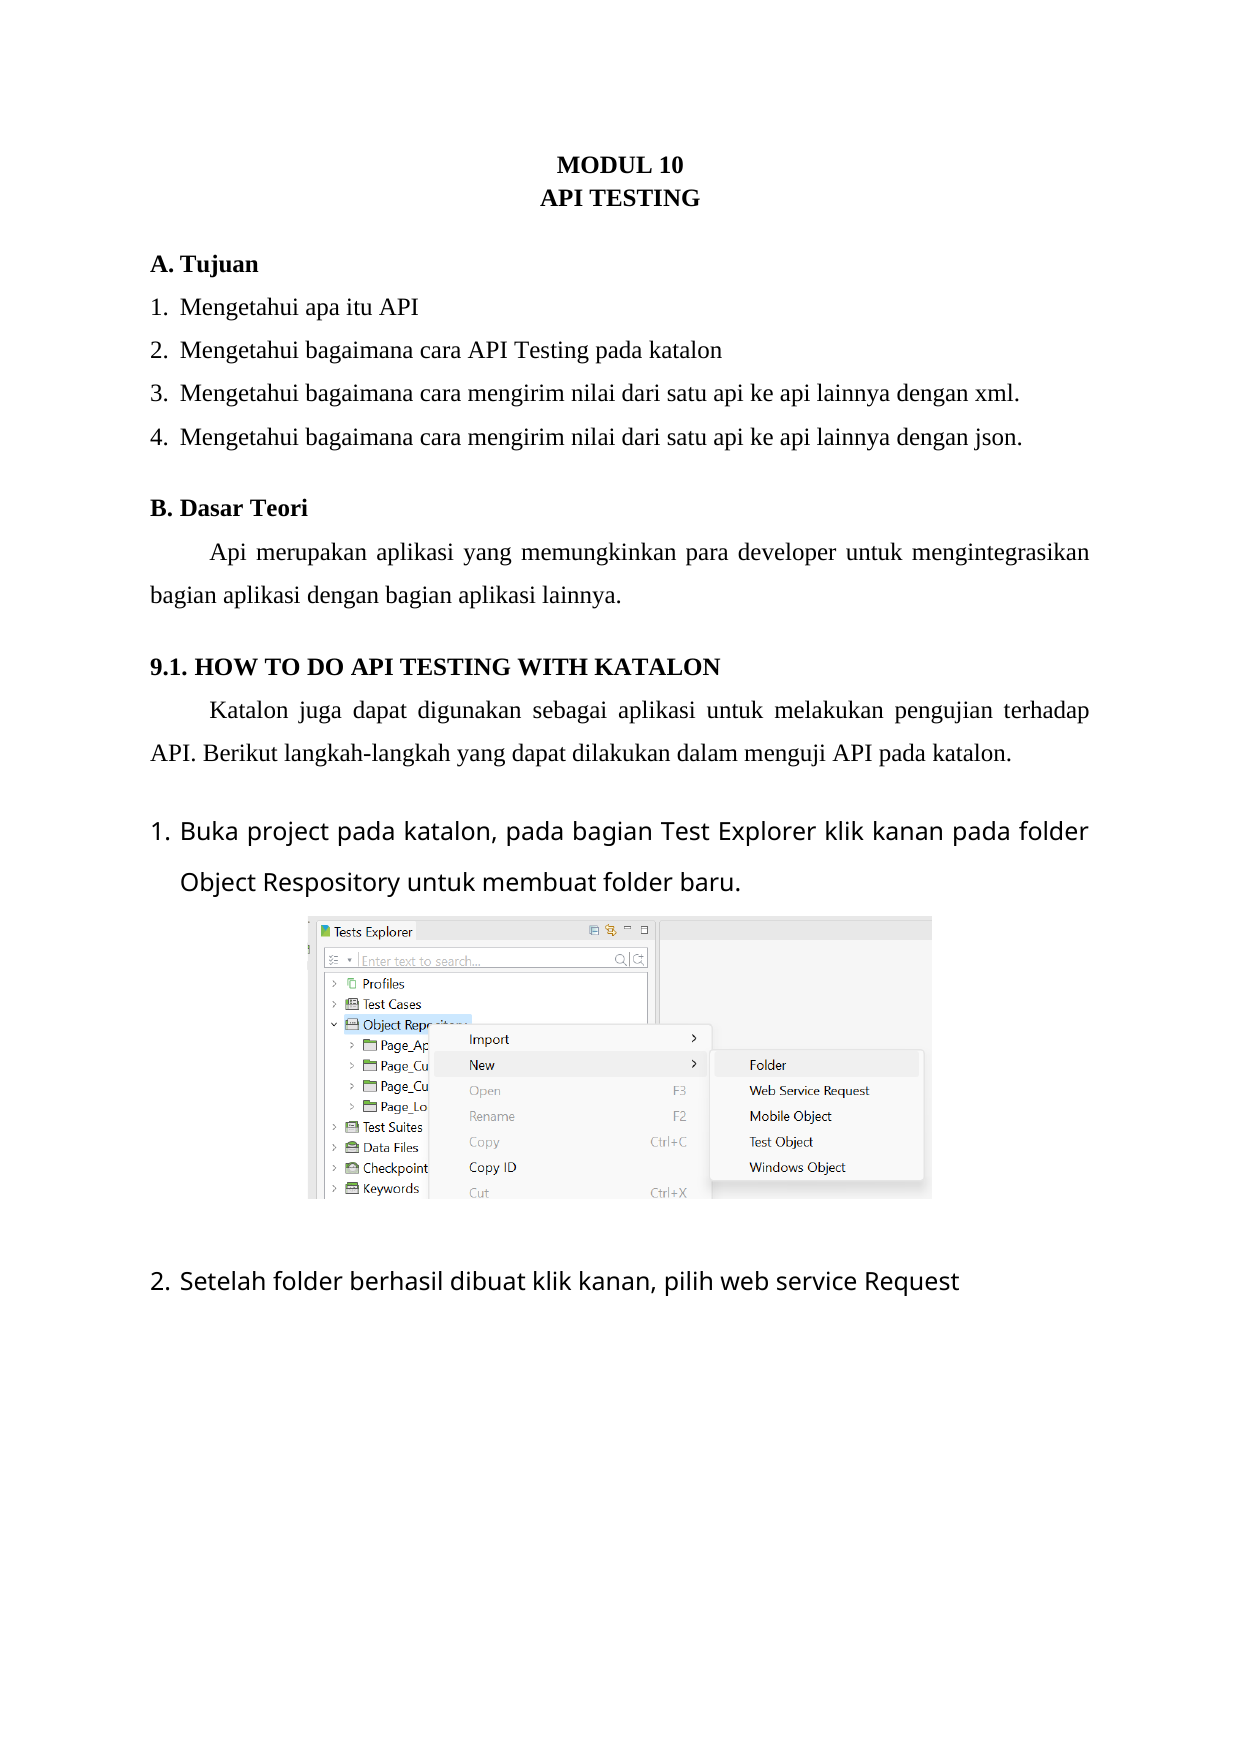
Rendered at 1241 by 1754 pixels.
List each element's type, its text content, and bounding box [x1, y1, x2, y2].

list Mengetahui bagaimana cara mengirim nilai dari satu api ke api lainnya dengan xml. [150, 378, 1090, 407]
list HOW TO DO API TESTING WITH KATALON [150, 652, 1090, 680]
list Buka project pada katalon, pada bagian Test Explorer klik kanan pada folder Object Respository untuk membuat folder baru. [150, 814, 1090, 899]
text Katalon juga dapat digunakan sebagai aplikasi untuk melakukan pengujian terhadap API. Berikut langkah-langkah yang dapat dilakukan dalam menguji API pada katalon. [150, 695, 1090, 767]
list Mengetahui bagaimana cara API Testing pada katalon [150, 335, 1090, 364]
list Mengetahui bagaimana cara mengirim nilai dari satu api ke api lainnya dengan json. [150, 422, 1090, 450]
text Api merupakan aplikasi yang memungkinkan para developer untuk mengintegrasikan bagian aplikasi dengan bagian aplikasi lainnya. [150, 537, 1090, 608]
text API TESTING [150, 183, 1090, 212]
list Mengetahui apa itu API [150, 292, 1090, 321]
text MODUL 10 [150, 150, 1090, 179]
list Tujuan [150, 249, 1090, 278]
list Setelah folder berhasil dibuat klik kanan, pilih web service Request [150, 1264, 1090, 1298]
picture [307, 916, 932, 1199]
list Dasar Teori [150, 493, 1090, 522]
